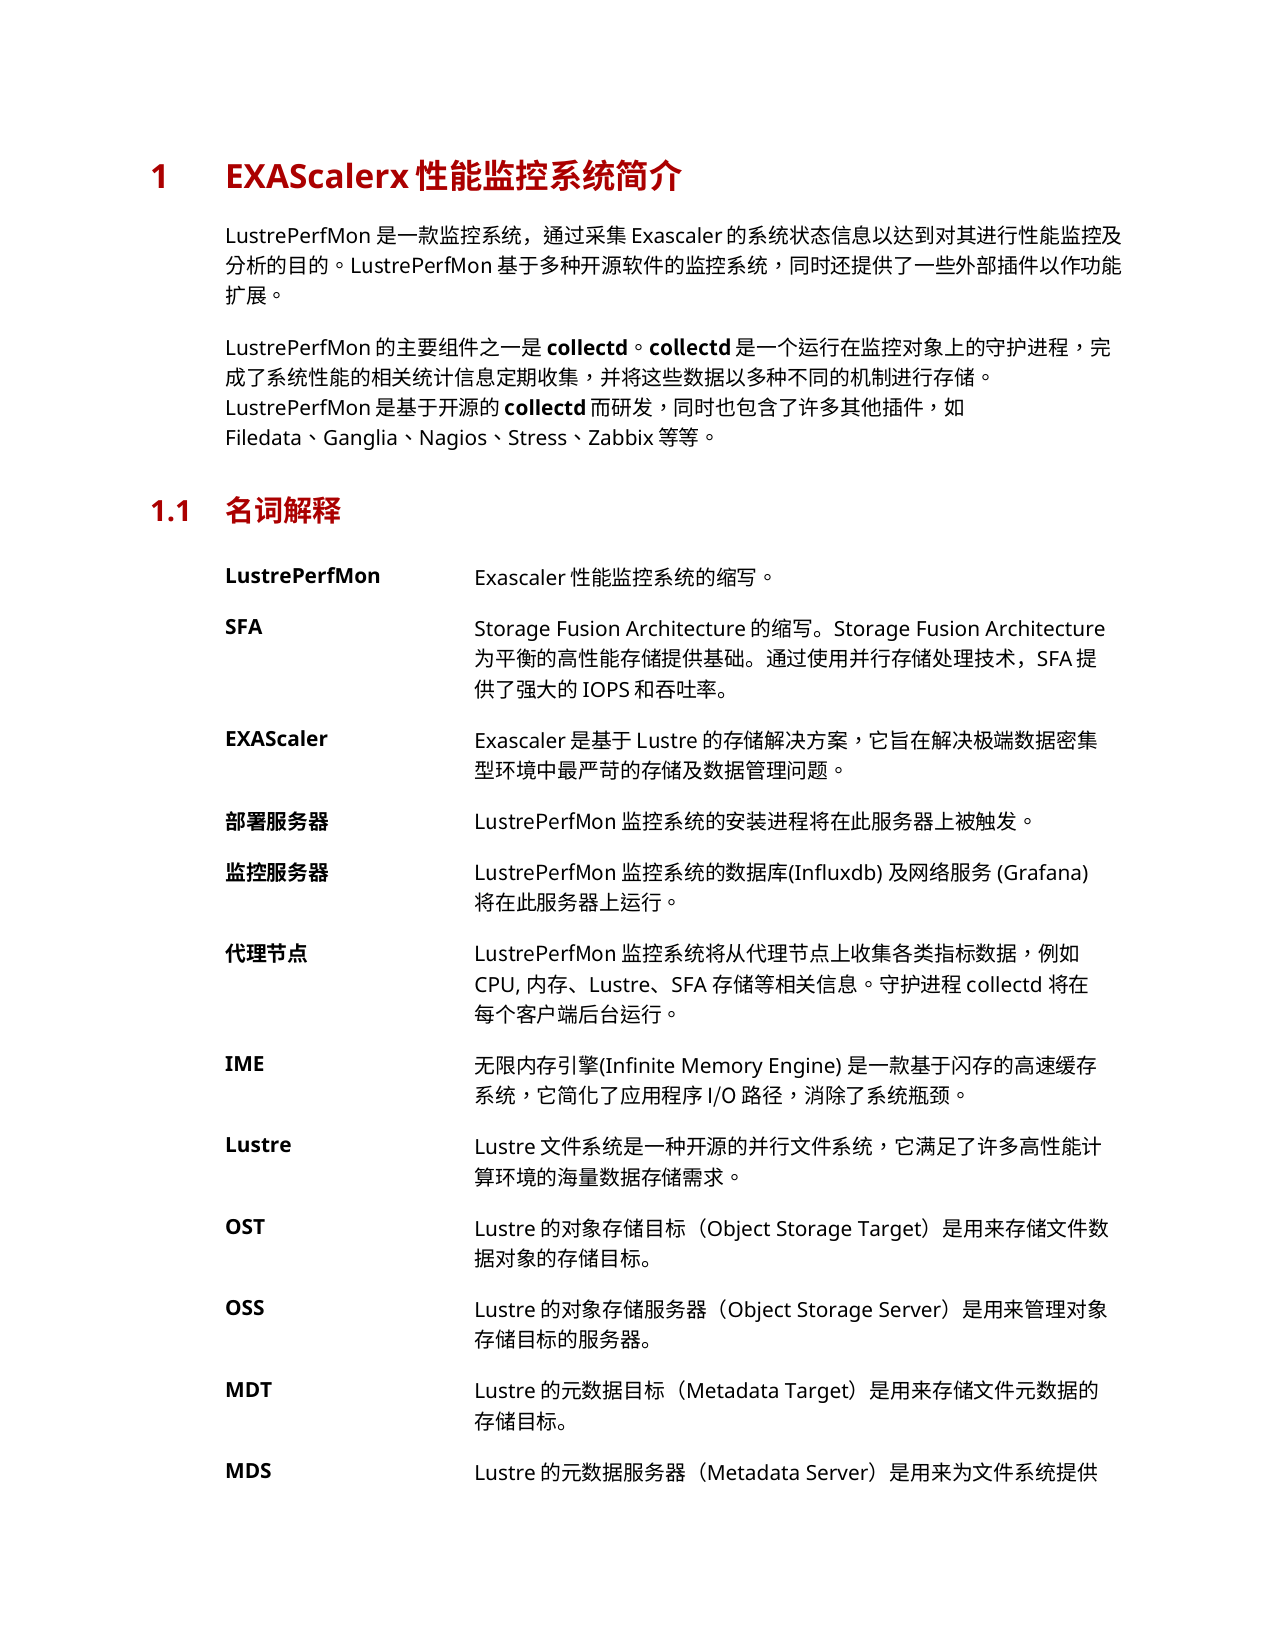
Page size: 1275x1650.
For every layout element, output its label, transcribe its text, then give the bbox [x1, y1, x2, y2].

table_cell Storage Fusion Architecture的缩写。Storage Fusion Architecture为平衡的高性能存储提供基础。通过使用并行存储处理技术，SFA提供了强大的IOPS和吞吐率。 [468, 602, 1116, 713]
subtitle 名词解释 [150, 487, 1125, 530]
table_cell 代理节点 [219, 927, 468, 1039]
table_cell Lustre文件系统是一种开源的并行文件系统，它满足了许多高性能计算环境的海量数据存储需求。 [468, 1120, 1116, 1202]
table_cell OST [219, 1202, 468, 1283]
table_cell OSS [219, 1283, 468, 1364]
table_cell Lustre的元数据目标（Metadata Target）是用来存储文件元数据的存储目标。 [468, 1364, 1116, 1446]
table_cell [468, 1446, 1116, 1495]
table_cell 监控服务器 [219, 846, 468, 927]
text LustrePerfMon 是一款监控系统，通过采集Exascaler的系统状态信息以达到对其进行性能监控及分析的目的。LustrePerfMon基于多种开源软件的监控系统，同时还提供了一些外部插件以作功能扩展。 [225, 219, 1125, 310]
table_cell LustrePerfMon监控系统将从代理节点上收集各类指标数据，例如CPU, 内存、Lustre、SFA 存储等相关信息。守护进程collectd 将在每个客户端后台运行。 [468, 927, 1116, 1039]
table_cell LustrePerfMon监控系统的安装进程将在此服务器上被触发。 [468, 795, 1116, 846]
table_cell Lustre的对象存储目标（Object Storage Target）是用来存储文件数据对象的存储目标。 [468, 1202, 1116, 1283]
subtitle EXAScalerx性能监控系统简介 [150, 150, 1125, 198]
table_cell 部署服务器 [219, 795, 468, 846]
table_cell EXAScaler [219, 714, 468, 795]
table_cell 无限内存引擎(Infinite Memory Engine) 是一款基于闪存的高速缓存系统，它简化了应用程序I/O路径，消除了系统瓶颈。 [468, 1039, 1116, 1120]
table_cell Lustre [219, 1120, 468, 1202]
table_cell IME [219, 1039, 468, 1120]
table_cell Lustre的对象存储服务器（Object Storage Server）是用来管理对象存储目标的服务器。 [468, 1283, 1116, 1364]
table_header Exascaler性能监控系统的缩写。 [468, 551, 1116, 602]
table_cell SFA [219, 602, 468, 713]
table_cell MDS [219, 1446, 468, 1495]
text LustrePerfMon的主要组件之一是 collectd。collectd是一个运行在监控对象上的守护进程，完成了系统性能的相关统计信息定期收集，并将这些数据以多种不同的机制进行存储。LustrePerfMon是基于开源的collectd而研发，同时也包含了许多其他插件，如Filedata、Ganglia、Nagios、Stress、Zabbix等等。 [225, 331, 1125, 452]
table_header LustrePerfMon [219, 551, 468, 602]
table_cell MDT [219, 1364, 468, 1446]
table_cell LustrePerfMon监控系统的数据库(Influxdb) 及网络服务 (Grafana) 将在此服务器上运行。 [468, 846, 1116, 927]
table_cell Exascaler是基于Lustre的存储解决方案，它旨在解决极端数据密集型环境中最严苛的存储及数据管理问题。 [468, 714, 1116, 795]
